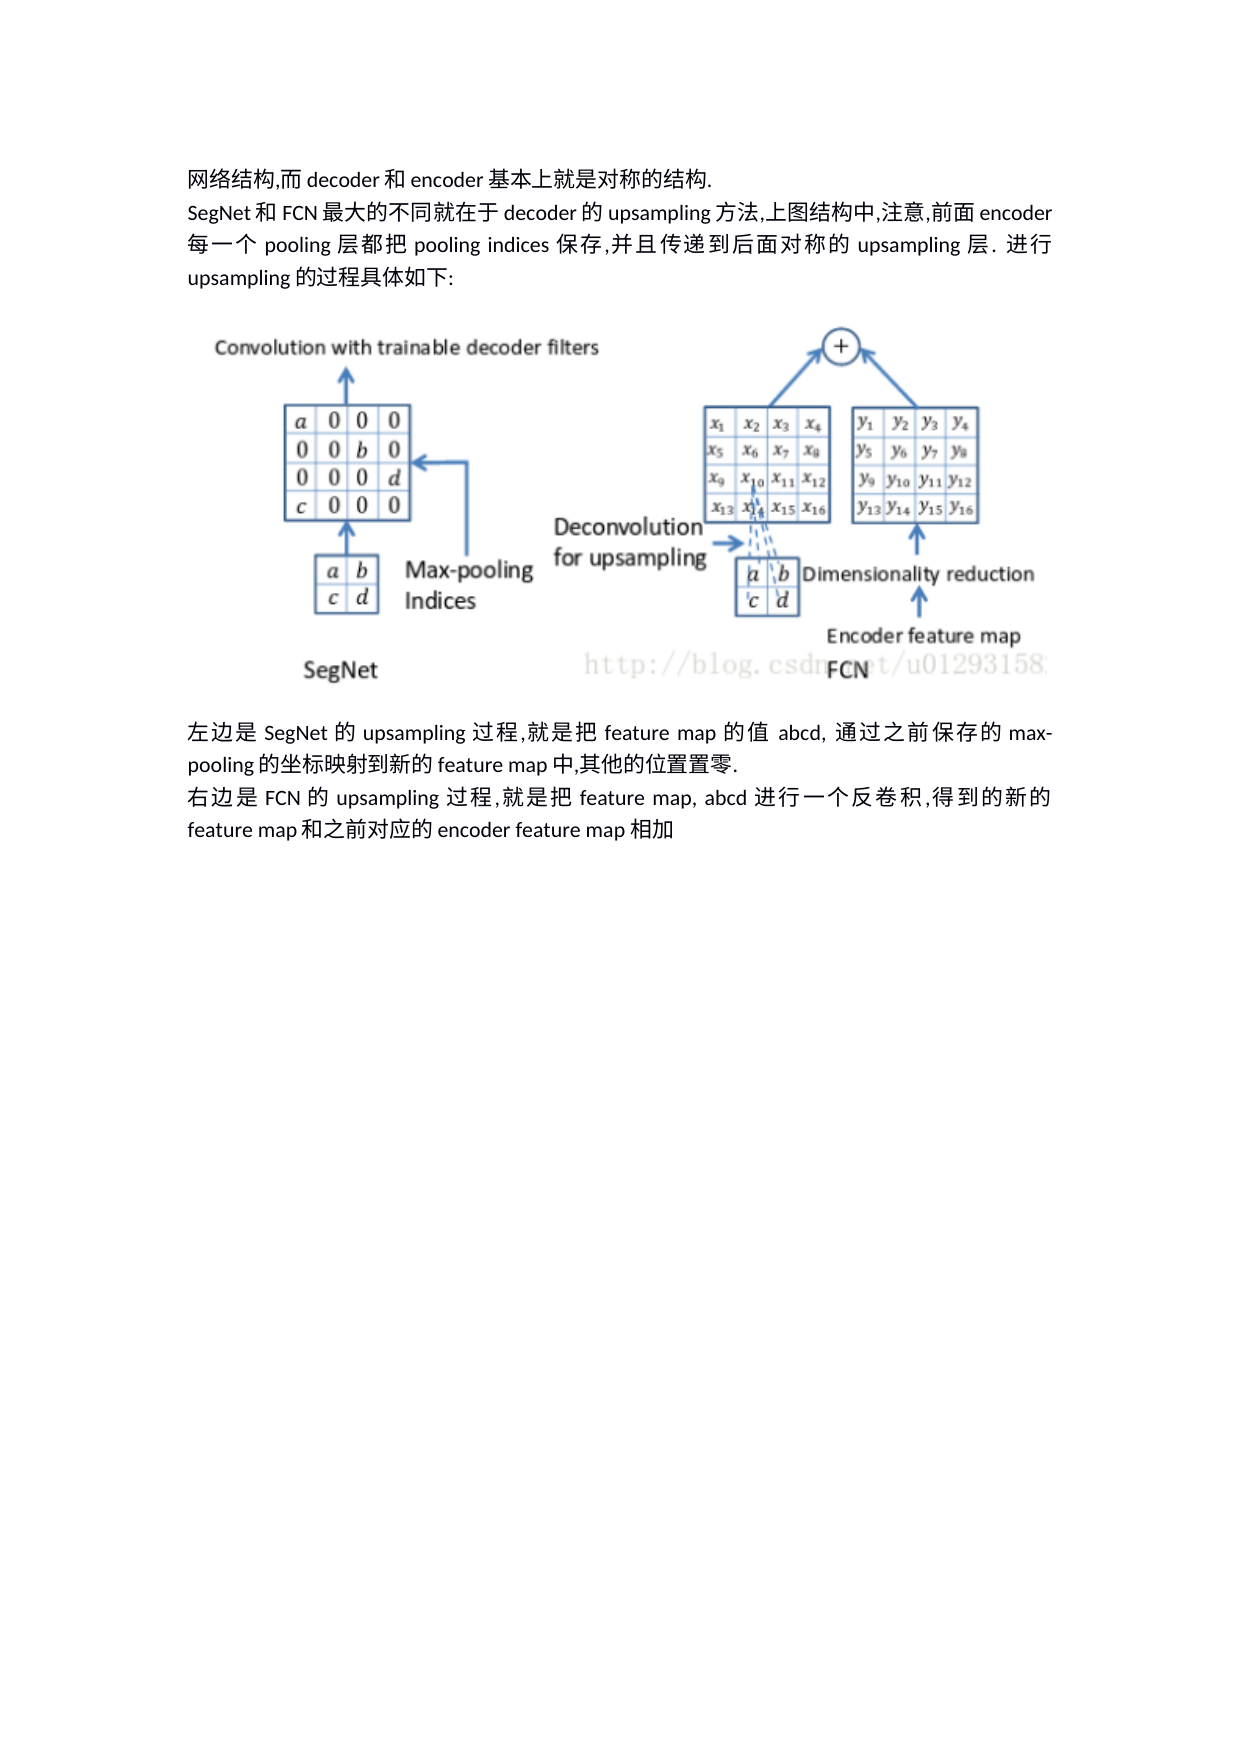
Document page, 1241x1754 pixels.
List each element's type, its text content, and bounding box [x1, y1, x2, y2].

text 右边是FCN的upsampling过程,就是把feature map, abcd进行一个反卷积,得到的新的feature map和之前对应的encoder feature map 相加 [187, 779, 1053, 844]
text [187, 162, 1053, 194]
text SegNet和FCN最大的不同就在于decoder的upsampling方法,上图结构中,注意,前面encoder每一个pooling层都把pooling indices保存,并且传递到后面对称的upsampling层. 进行upsampling的过程具体如下: [187, 194, 1053, 292]
text 左边是SegNet的upsampling过程,就是把feature map的值 abcd, 通过之前保存的max-pooling的坐标映射到新的feature map中,其他的位置置零. [187, 714, 1053, 779]
picture [187, 292, 1047, 708]
